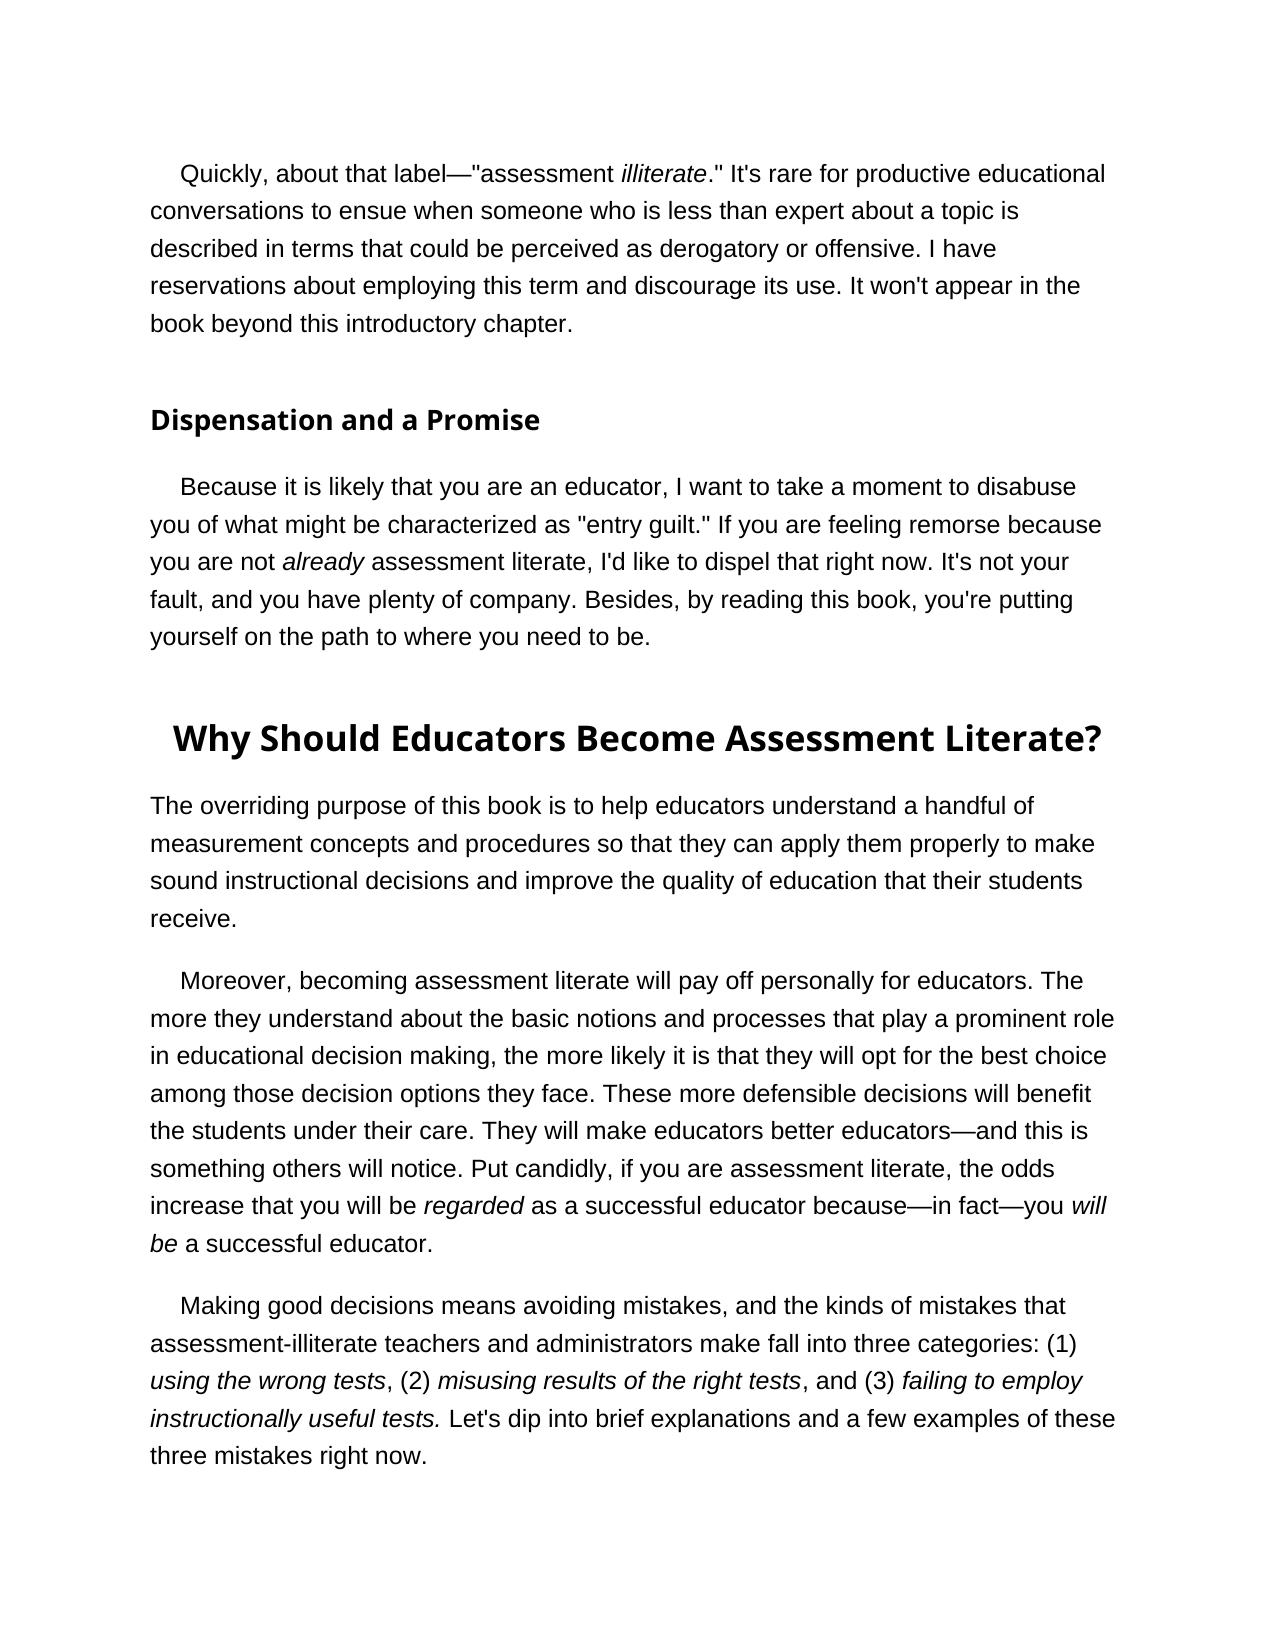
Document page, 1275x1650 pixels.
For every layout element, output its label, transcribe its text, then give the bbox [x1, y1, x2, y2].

subtitle Dispensation and a Promise [150, 400, 1125, 438]
text Making good decisions means avoiding mistakes, and the kinds of mistakes that assessment-illiterate teachers and administrators make fall into three categories: (1) using the wrong tests, (2) misusing results of the right tests, and (3) failing to employ instructionally useful tests. Let's dip into brief explanations and a few examples of these three mistakes right now. [150, 1282, 1125, 1470]
subtitle Why Should Educators Become Assessment Literate? [150, 713, 1125, 762]
text Moreover, becoming assessment literate will pay off personally for educators. The more they understand about the basic notions and processes that play a prominent role in educational decision making, the more likely it is that they will opt for the best choice among those decision options they face. These more defensible decisions will benefit the students under their care. They will make educators better educators—and this is something others will notice. Put candidly, if you are assessment literate, the odds increase that you will be regarded as a successful educator because—in fact—you will be a successful educator. [150, 957, 1125, 1257]
text Quickly, about that label—"assessment illiterate." It's rare for productive educational conversations to ensue when someone who is less than expert about a topic is described in terms that could be perceived as derogatory or offensive. I have reservations about employing this term and discourage its use. It won't appear in the book beyond this introductory chapter. [150, 150, 1125, 337]
text Because it is likely that you are an educator, I want to take a moment to disabuse you of what might be characterized as "entry guilt." If you are feeling remorse because you are not already assessment literate, I'd like to dispel that right now. It's not your fault, and you have plenty of company. Besides, by reading this book, you're putting yourself on the path to where you need to be. [150, 463, 1125, 651]
text The overriding purpose of this book is to help educators understand a handful of measurement concepts and procedures so that they can apply them properly to make sound instructional decisions and improve the quality of education that their students receive. [150, 782, 1125, 932]
